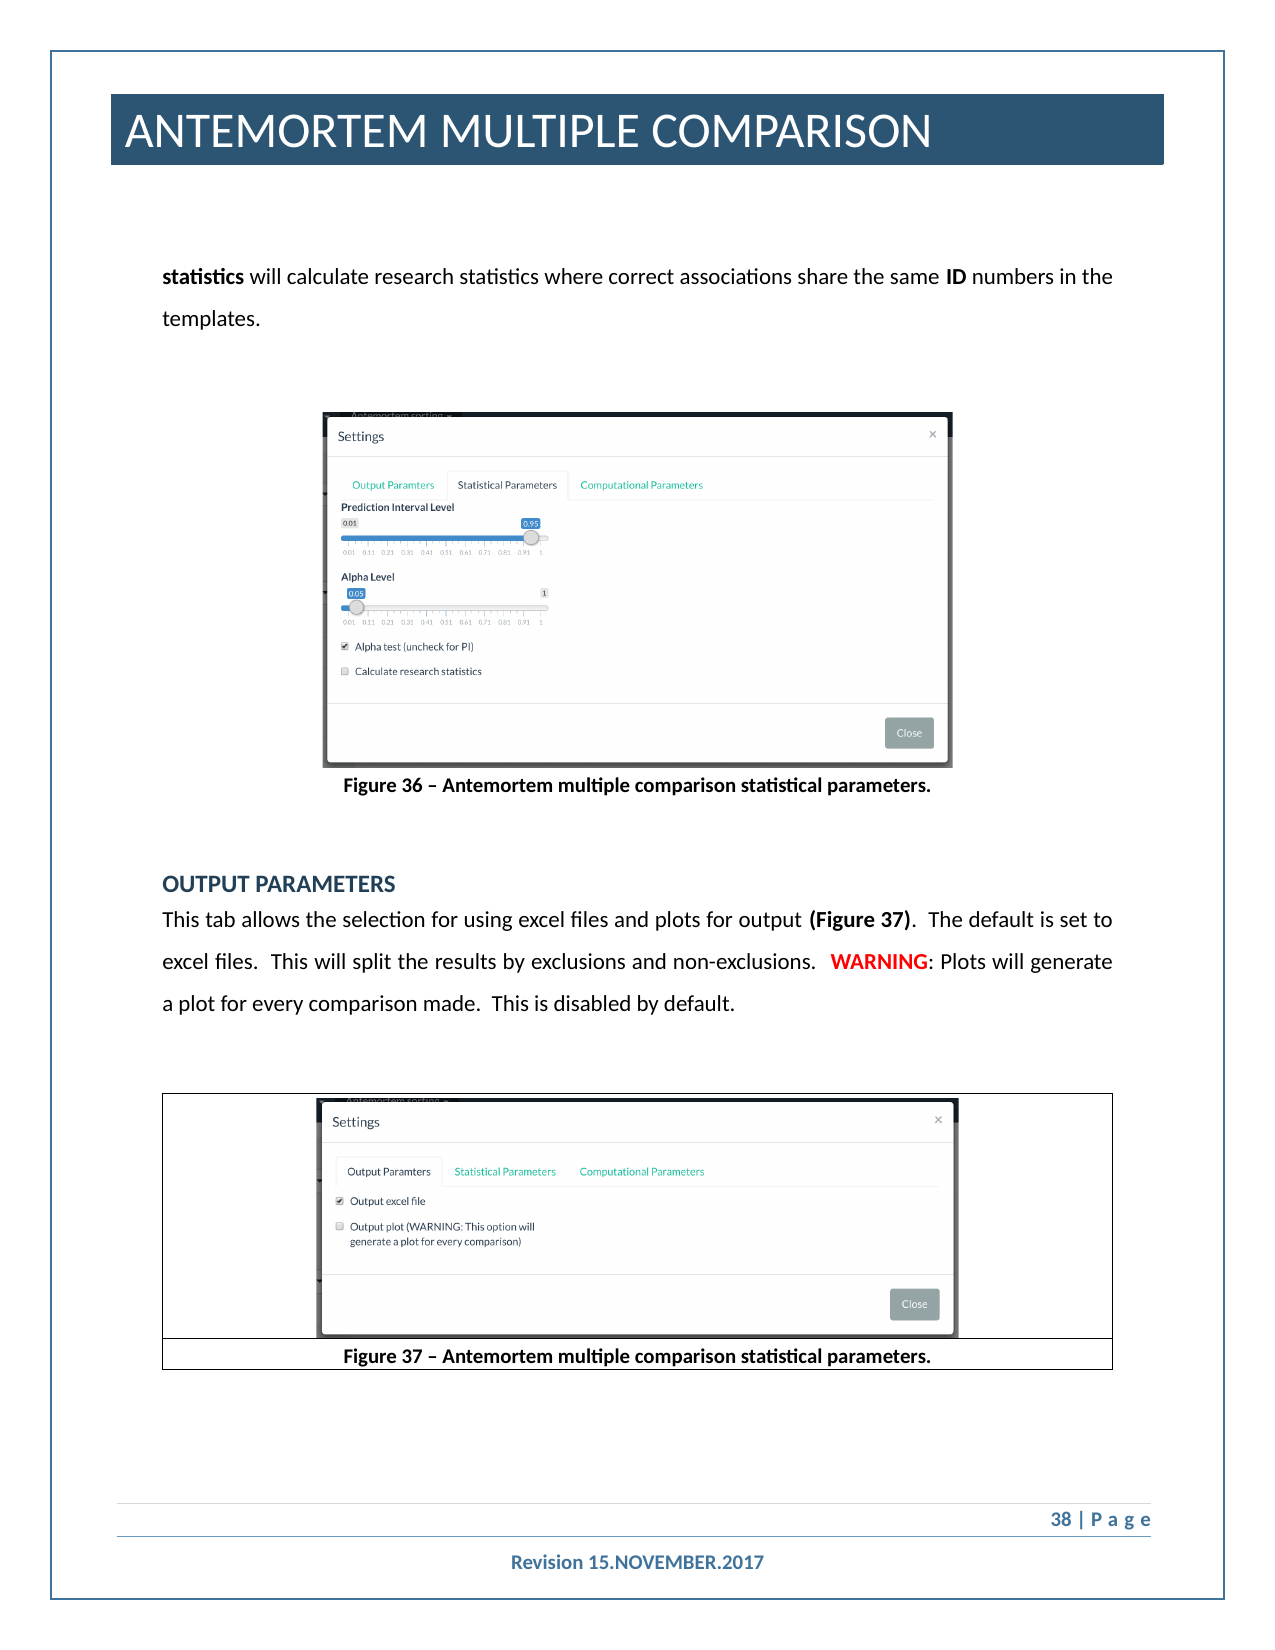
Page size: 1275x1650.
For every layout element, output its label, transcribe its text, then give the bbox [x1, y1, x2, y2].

subtitle Output parameters [162, 868, 1113, 898]
picture [322, 412, 953, 768]
table_cell Figure 36 – Antemortem multiple comparison statistical parameters. [162, 768, 1113, 798]
table_header [163, 1094, 1112, 1338]
picture [316, 1098, 959, 1338]
text This tab allows the selection for using excel files and plots for output (Figure 37). The default is set to excel files. This will split the results by exclusions and non-exclusions. WARNING: Plots will generate a plot for every comparison made. This is disabled by default. [162, 905, 1113, 1017]
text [162, 262, 1113, 332]
table_cell Figure 37 – Antemortem multiple comparison statistical parameters. [163, 1339, 1112, 1369]
table_header [162, 409, 1113, 768]
